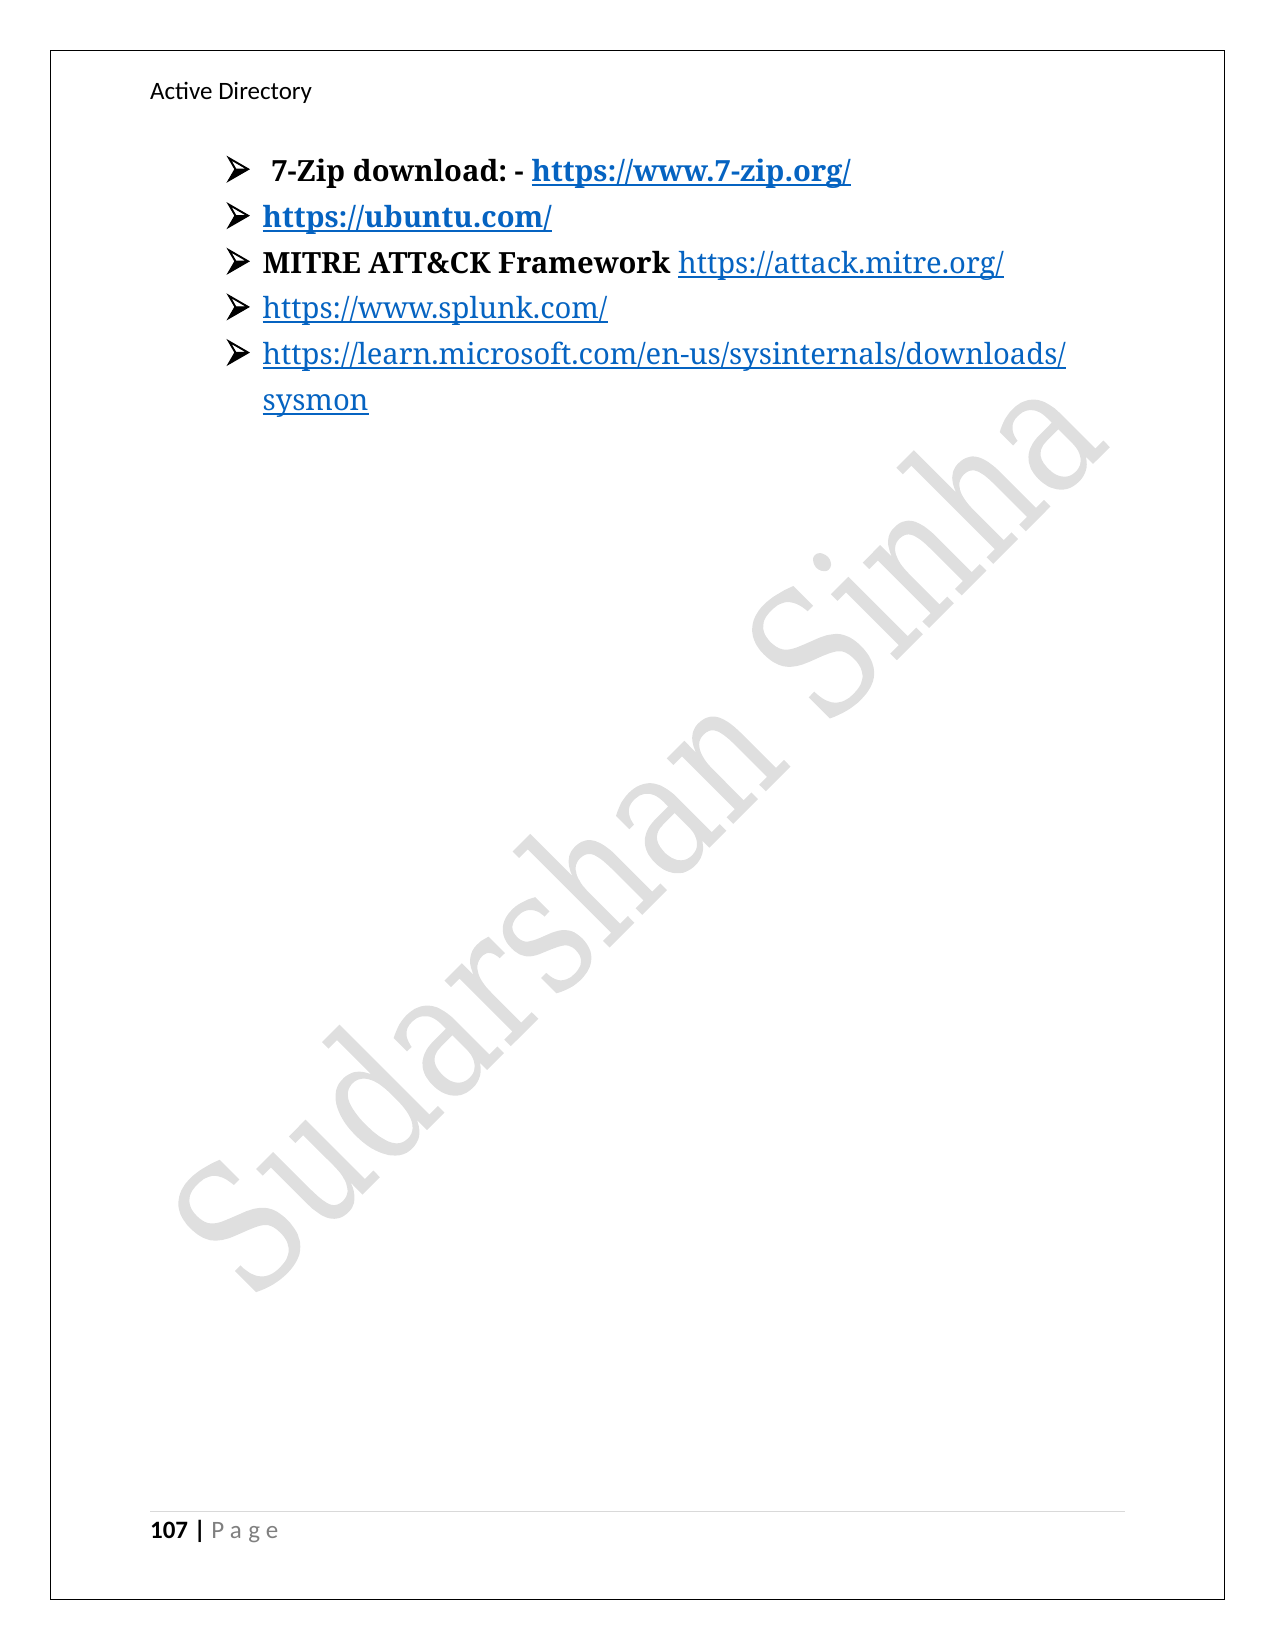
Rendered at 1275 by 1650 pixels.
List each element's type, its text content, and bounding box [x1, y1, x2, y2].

list 7-Zip download: - https://www.7-zip.org/ [225, 150, 1125, 190]
list MITRE ATT&CK Framework https://attack.mitre.org/ [225, 242, 1125, 282]
list https://ubuntu.com/ [225, 196, 1125, 236]
list https://learn.microsoft.com/en-us/sysinternals/downloads/sysmon [225, 333, 1125, 419]
list https://www.splunk.com/ [225, 288, 1125, 327]
